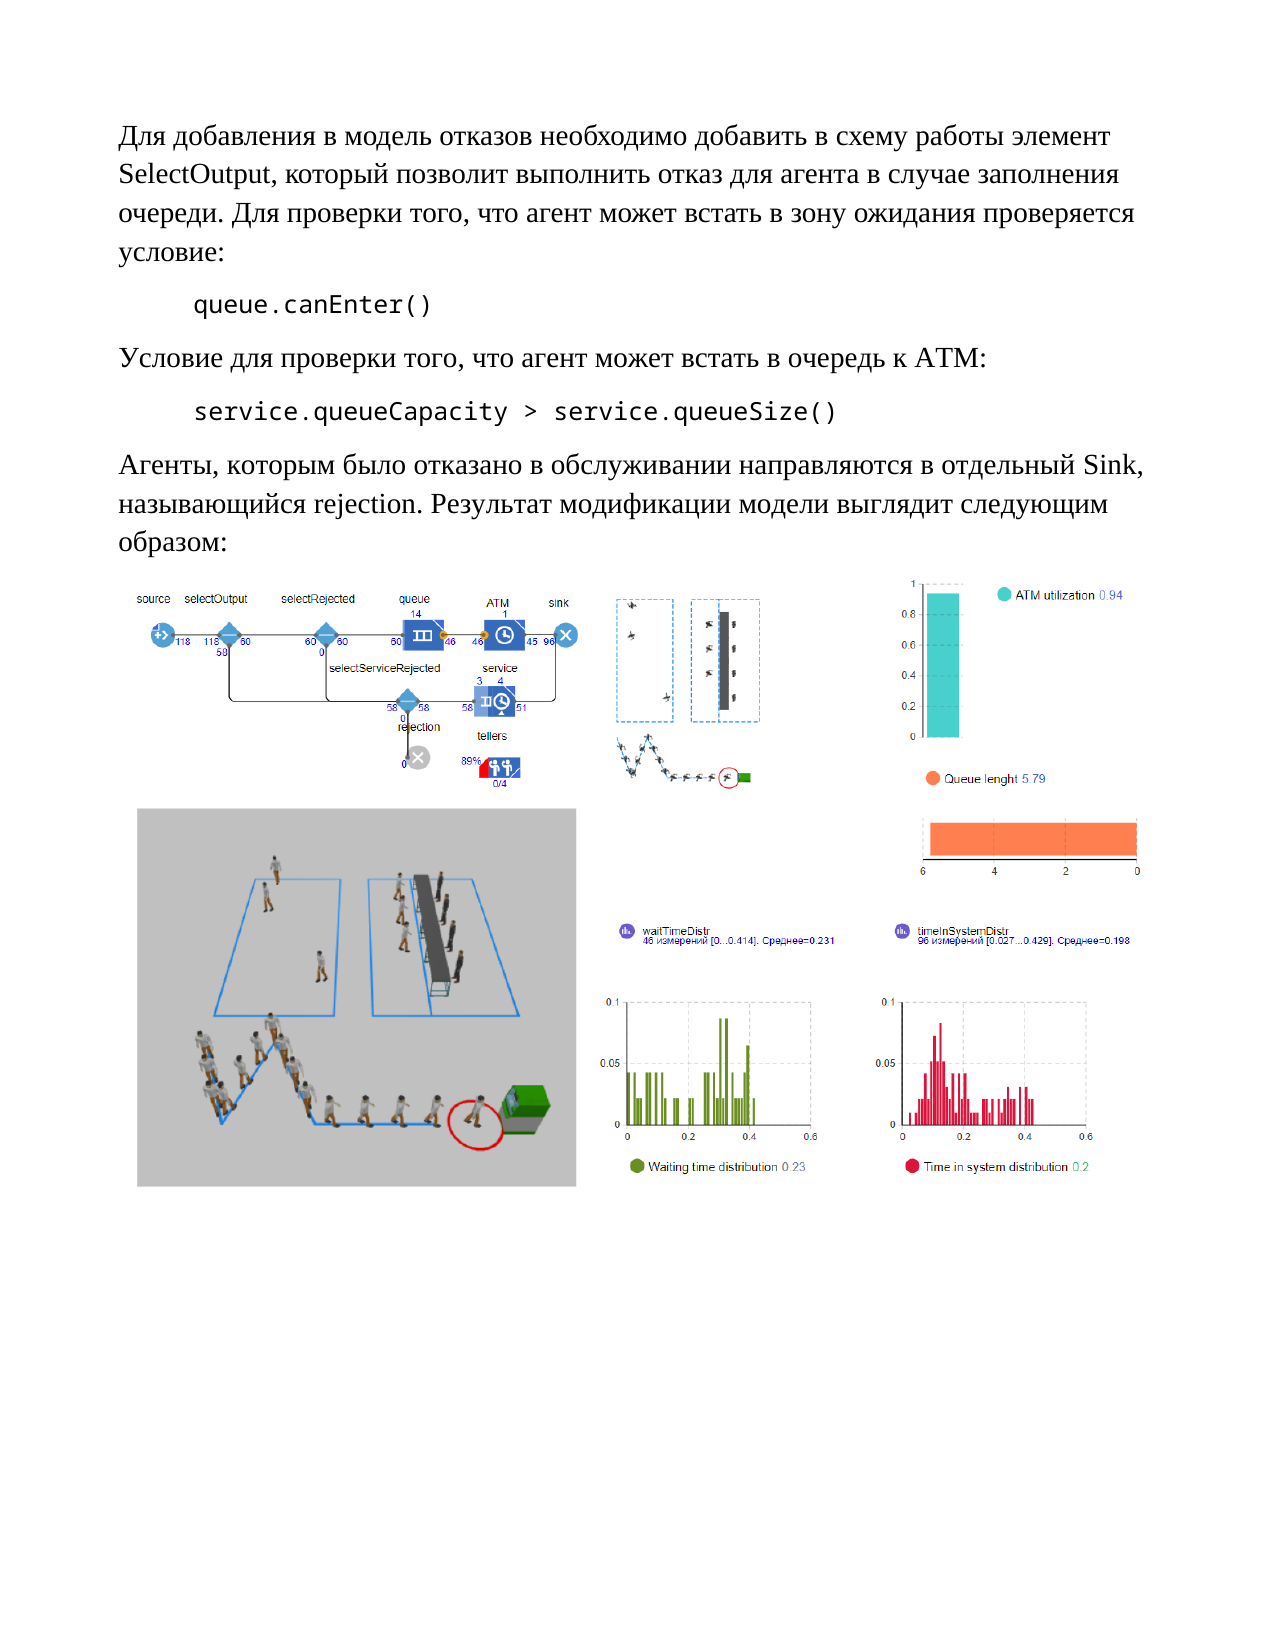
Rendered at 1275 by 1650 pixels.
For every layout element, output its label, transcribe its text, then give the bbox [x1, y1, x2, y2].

text Для добавления в модель отказов необходимо добавить в схему работы элемент SelectOutput, который позволит выполнить отказ для агента в случае заполнения очереди. Для проверки того, что агент может встать в зону ожидания проверяется условие: [118, 118, 1157, 267]
text Условие для проверки того, что агент может встать в очередь к АТМ: [118, 341, 1157, 374]
text queue.canEnter() [193, 287, 1157, 321]
text service.queueCapacity > service.queueSize() [193, 394, 1157, 428]
text Агенты, которым было отказано в обслуживании направляются в отдельный Sink, называющийся rejection. Результат модификации модели выглядит следующим образом: [118, 447, 1157, 558]
picture [126, 577, 1149, 1188]
